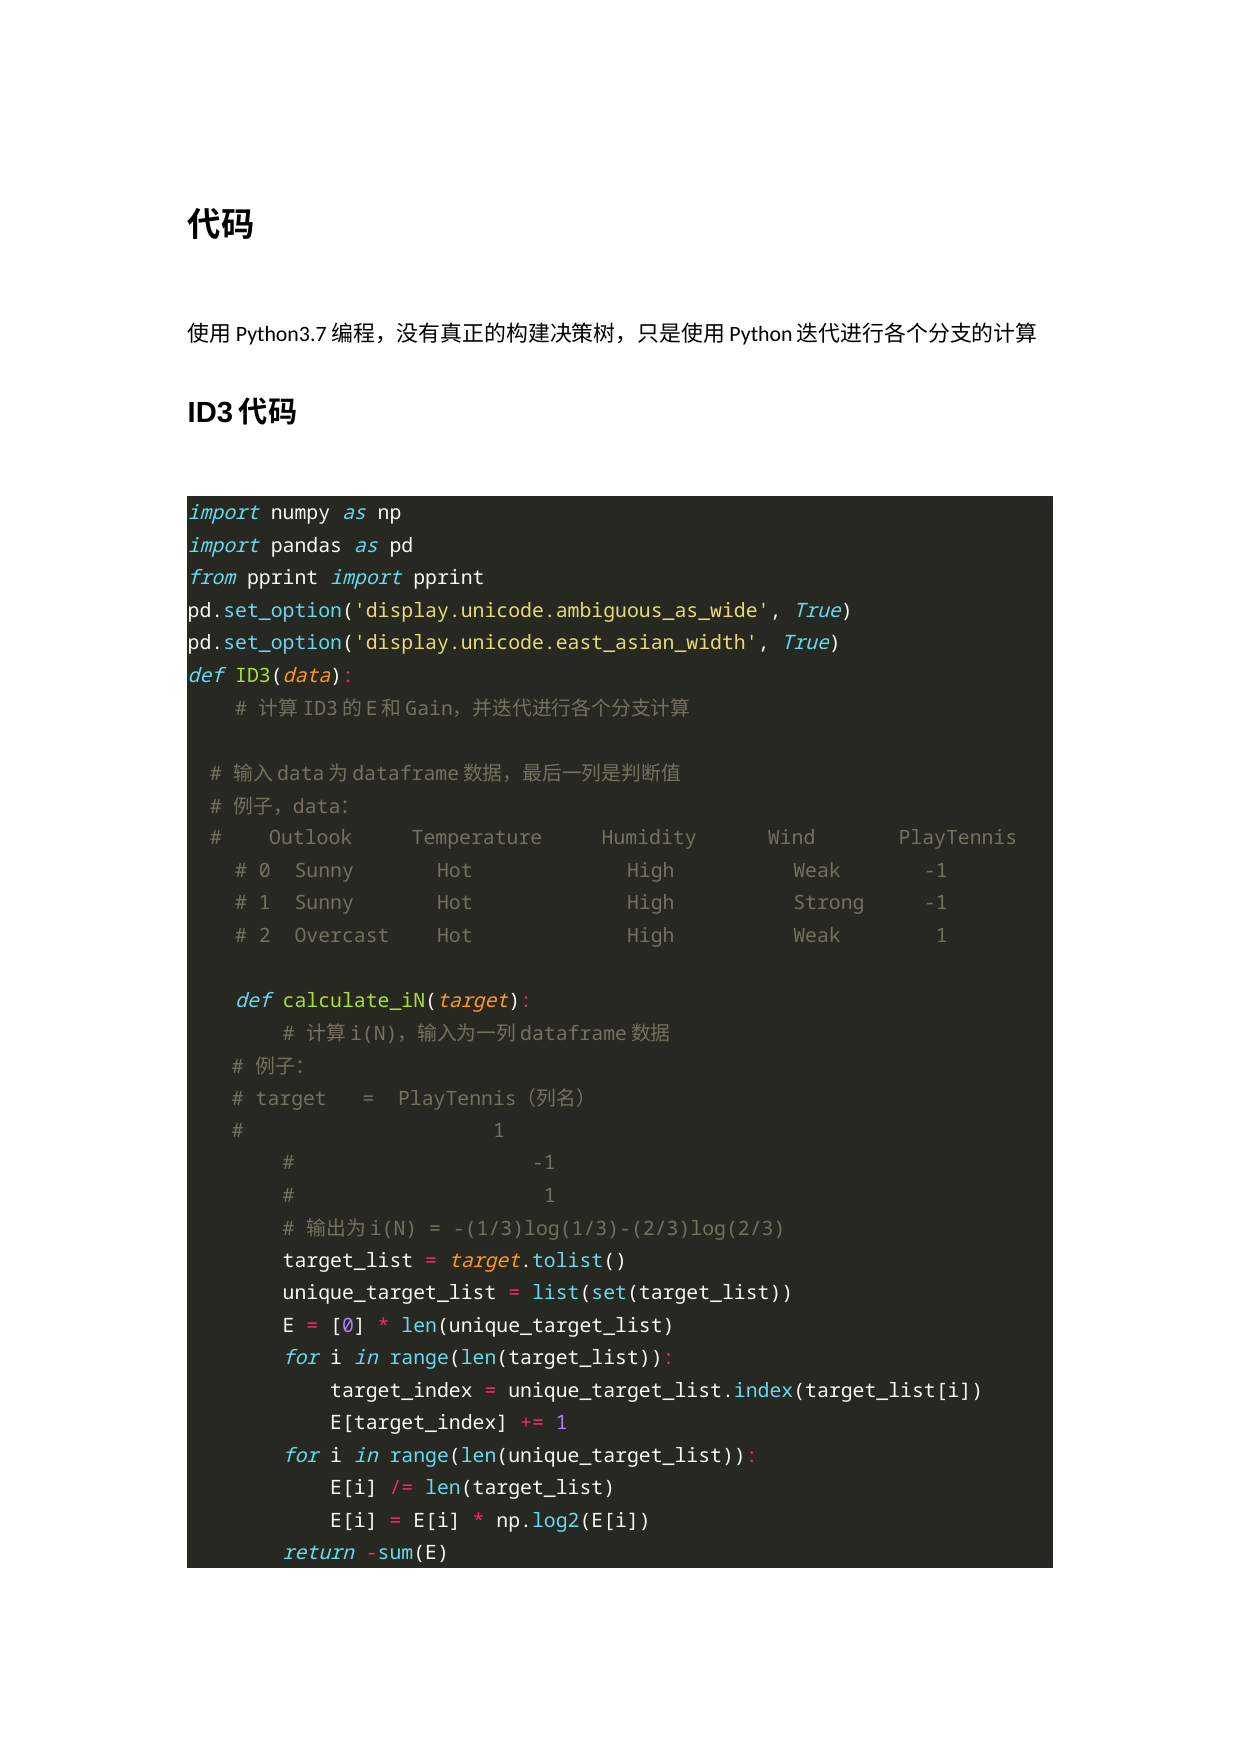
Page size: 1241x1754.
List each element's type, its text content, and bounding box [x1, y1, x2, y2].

subtitle 代码 [187, 189, 1053, 254]
subtitle ID3代码 [187, 377, 1053, 442]
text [187, 496, 1053, 1568]
list 使用Python3.7编程，没有真正的构建决策树，只是使用Python迭代进行各个分支的计算 [187, 316, 1053, 348]
